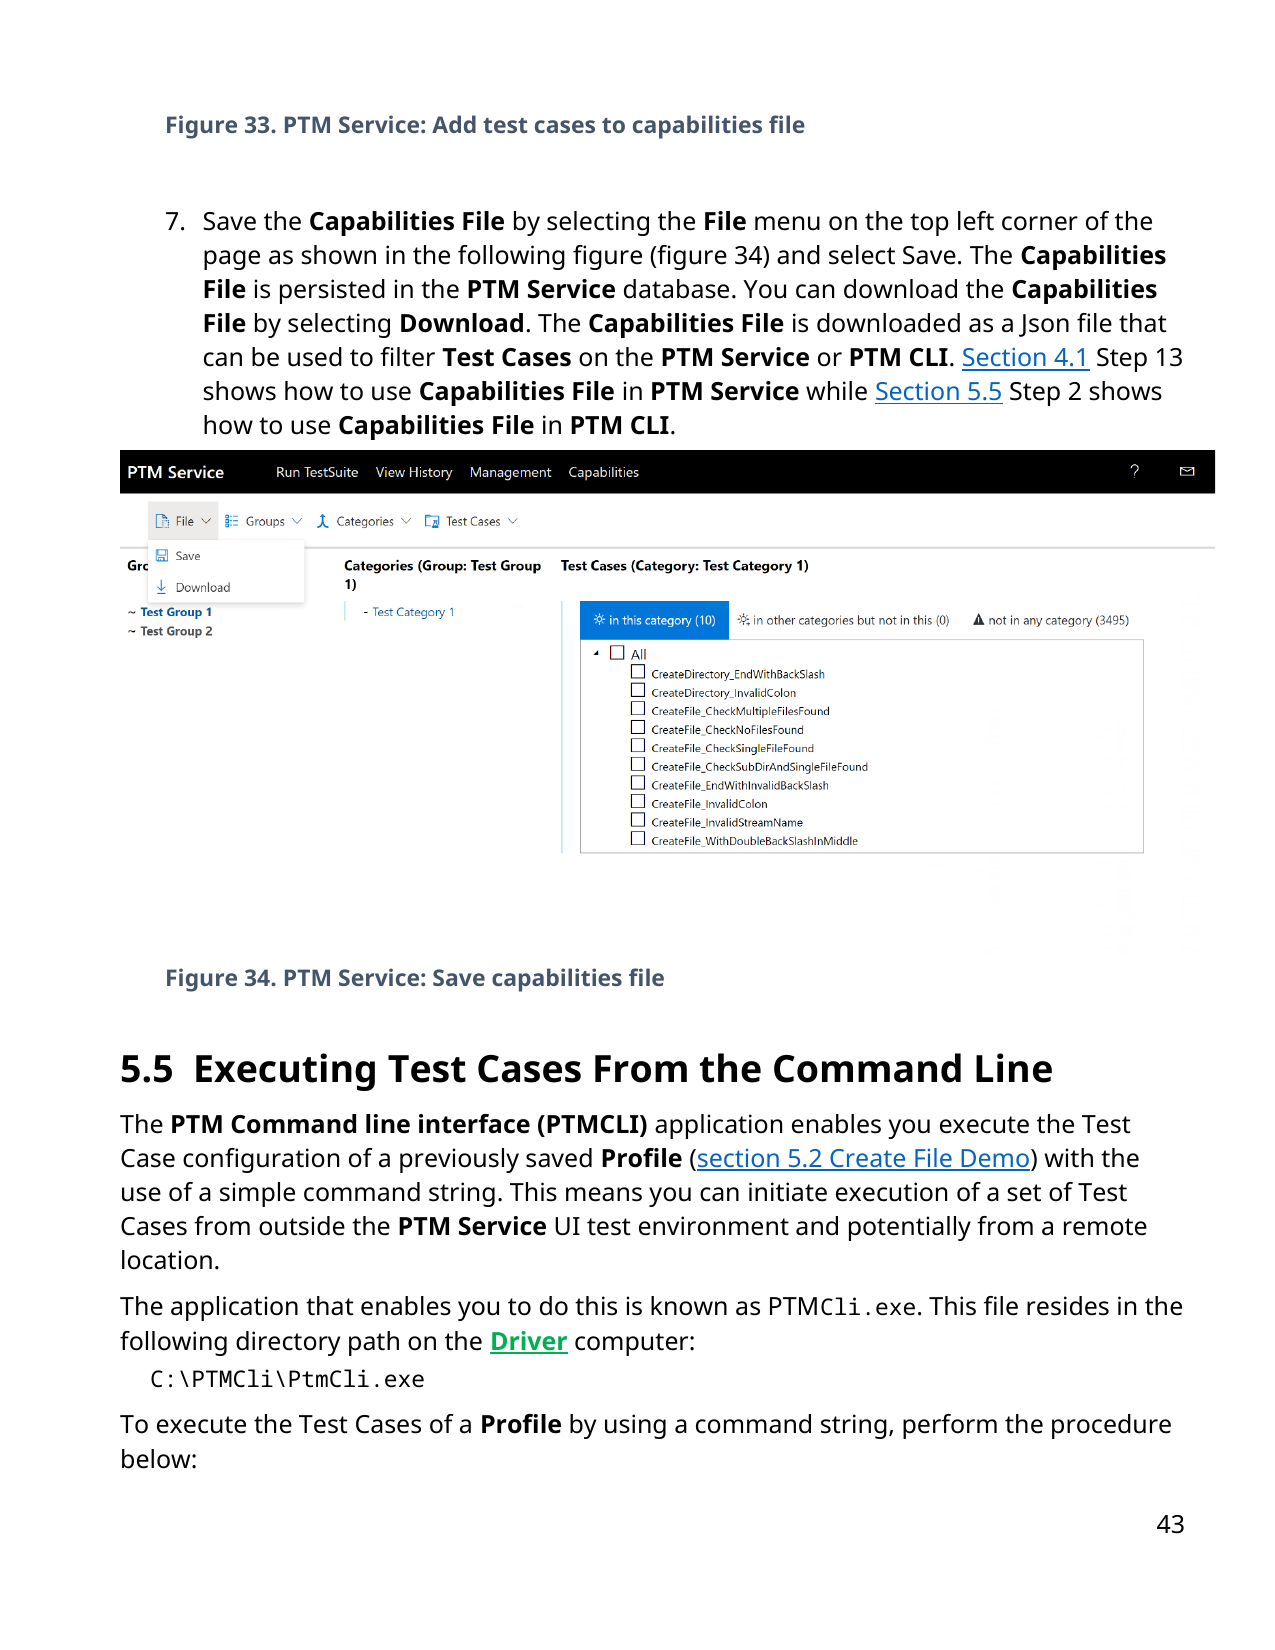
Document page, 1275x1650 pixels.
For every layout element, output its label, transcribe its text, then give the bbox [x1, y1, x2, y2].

subtitle 5. Executing Test Cases From the Command Line [120, 1043, 1185, 1094]
text The PTM Command line interface (PTMCLI) application enables you execute the Test Case configuration of a previously saved Profile (section 5.2 Create File Demo) with the use of a simple command string. This means you can initiate execution of a set of Test Cases from outside the PTM Service UI test environment and potentially from a remote location. [120, 1106, 1185, 1277]
list C:\PTMCli\PtmCli.exe [90, 1363, 1185, 1395]
list the figure (figure 34)select [165, 203, 1185, 442]
text The application that enables you to do this is known as PTMCli.exe. This file resides in the following directory path on the Driver computer: [120, 1289, 1185, 1357]
text To execute the Test Cases of a Profile by using a command string, perform the procedure below: [120, 1407, 1185, 1475]
picture [120, 450, 1216, 954]
